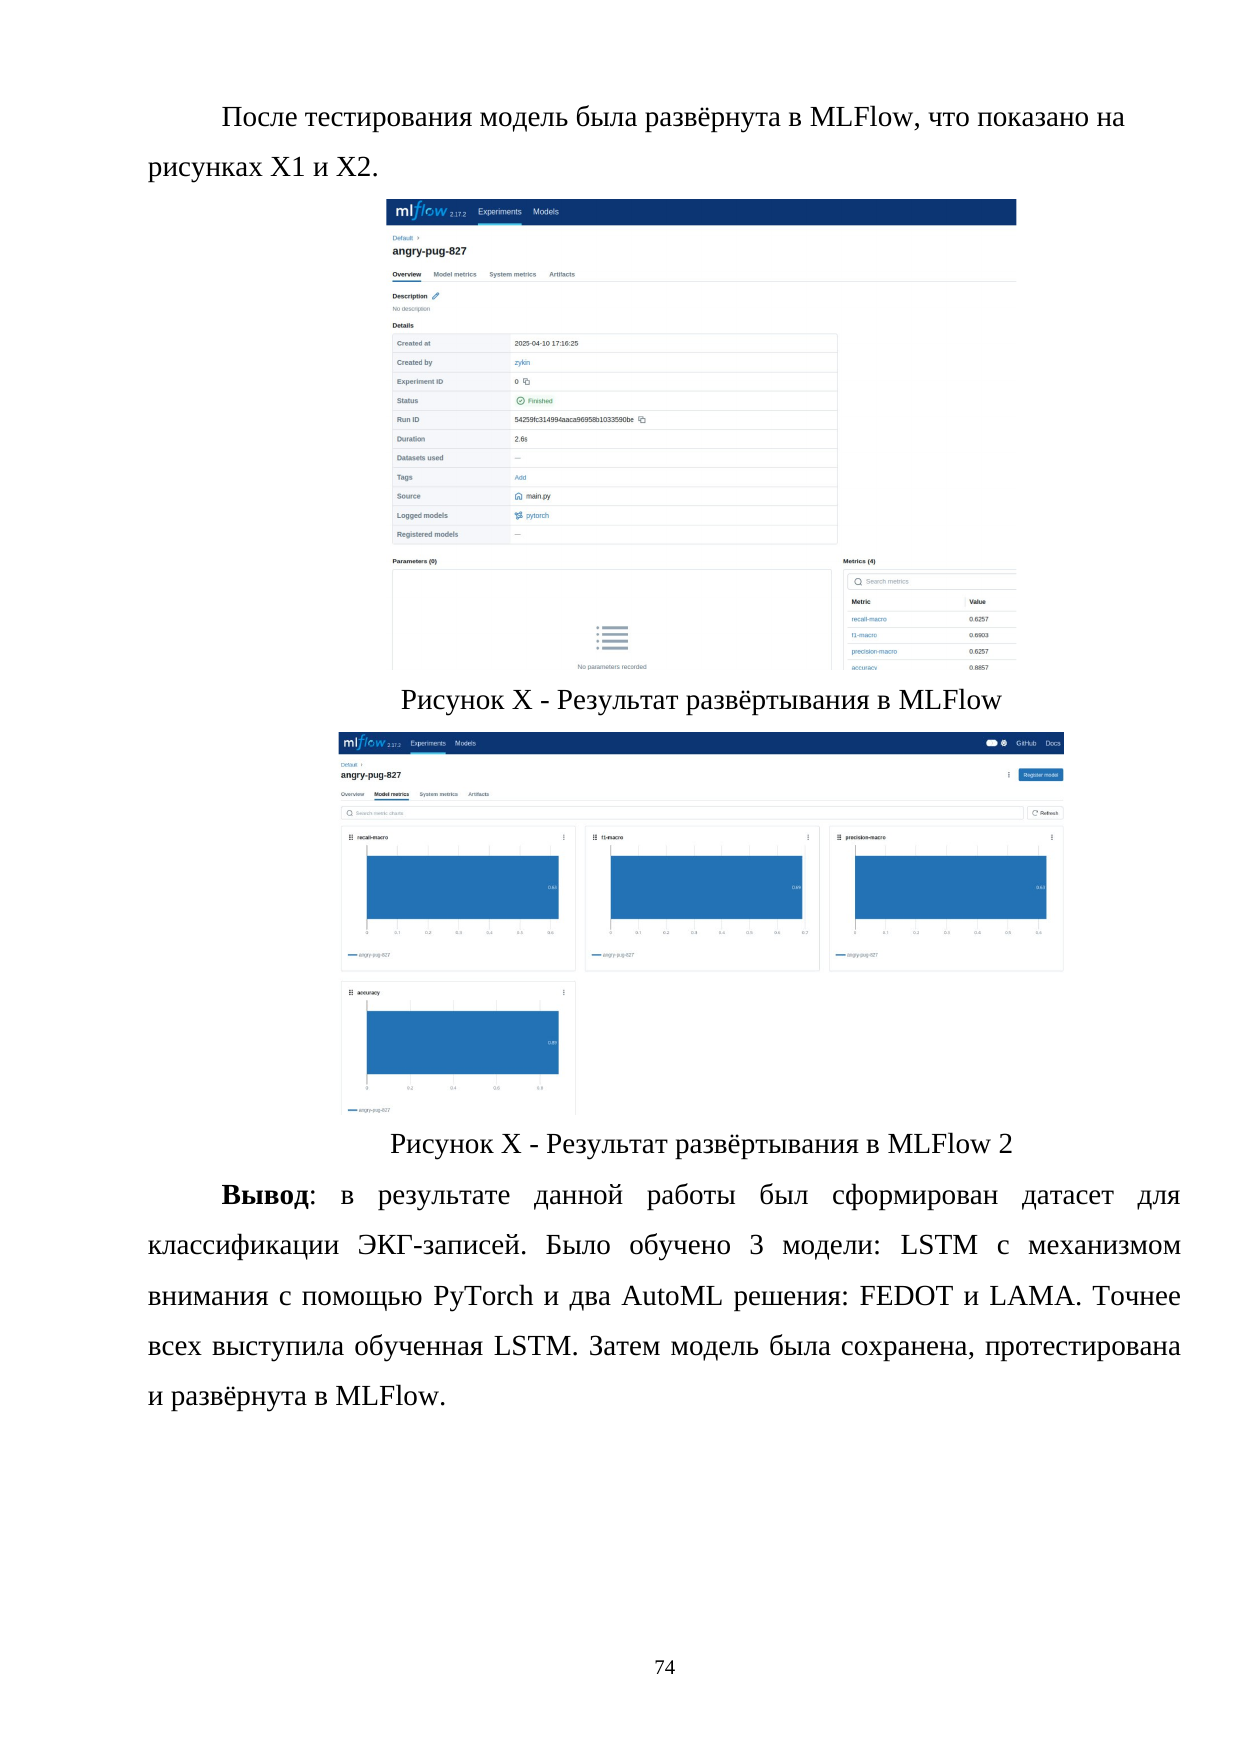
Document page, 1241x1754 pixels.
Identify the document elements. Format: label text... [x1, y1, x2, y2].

picture [338, 732, 1064, 1115]
text Вывод: в результате данной работы был сформирован датасет для классификации ЭКГ-записей. Было обучено 3 модели: LSTM с механизмом внимания с помощью PyTorch и два AutoML решения: FEDOT и LAMA. Точнее всех выступила обученная LSTM. Затем модель была сохранена, протестирована и развёрнута в MLFlow. [148, 1177, 1181, 1412]
text После тестирования модель была развёрнута в MLFlow, что показано на рисунках Х1 и Х2. [148, 99, 1181, 183]
text Рисунок Х - Результат развёртывания в MLFlow [148, 682, 1181, 715]
picture [386, 199, 1017, 670]
text Рисунок Х - Результат развёртывания в MLFlow 2 [148, 1127, 1181, 1160]
